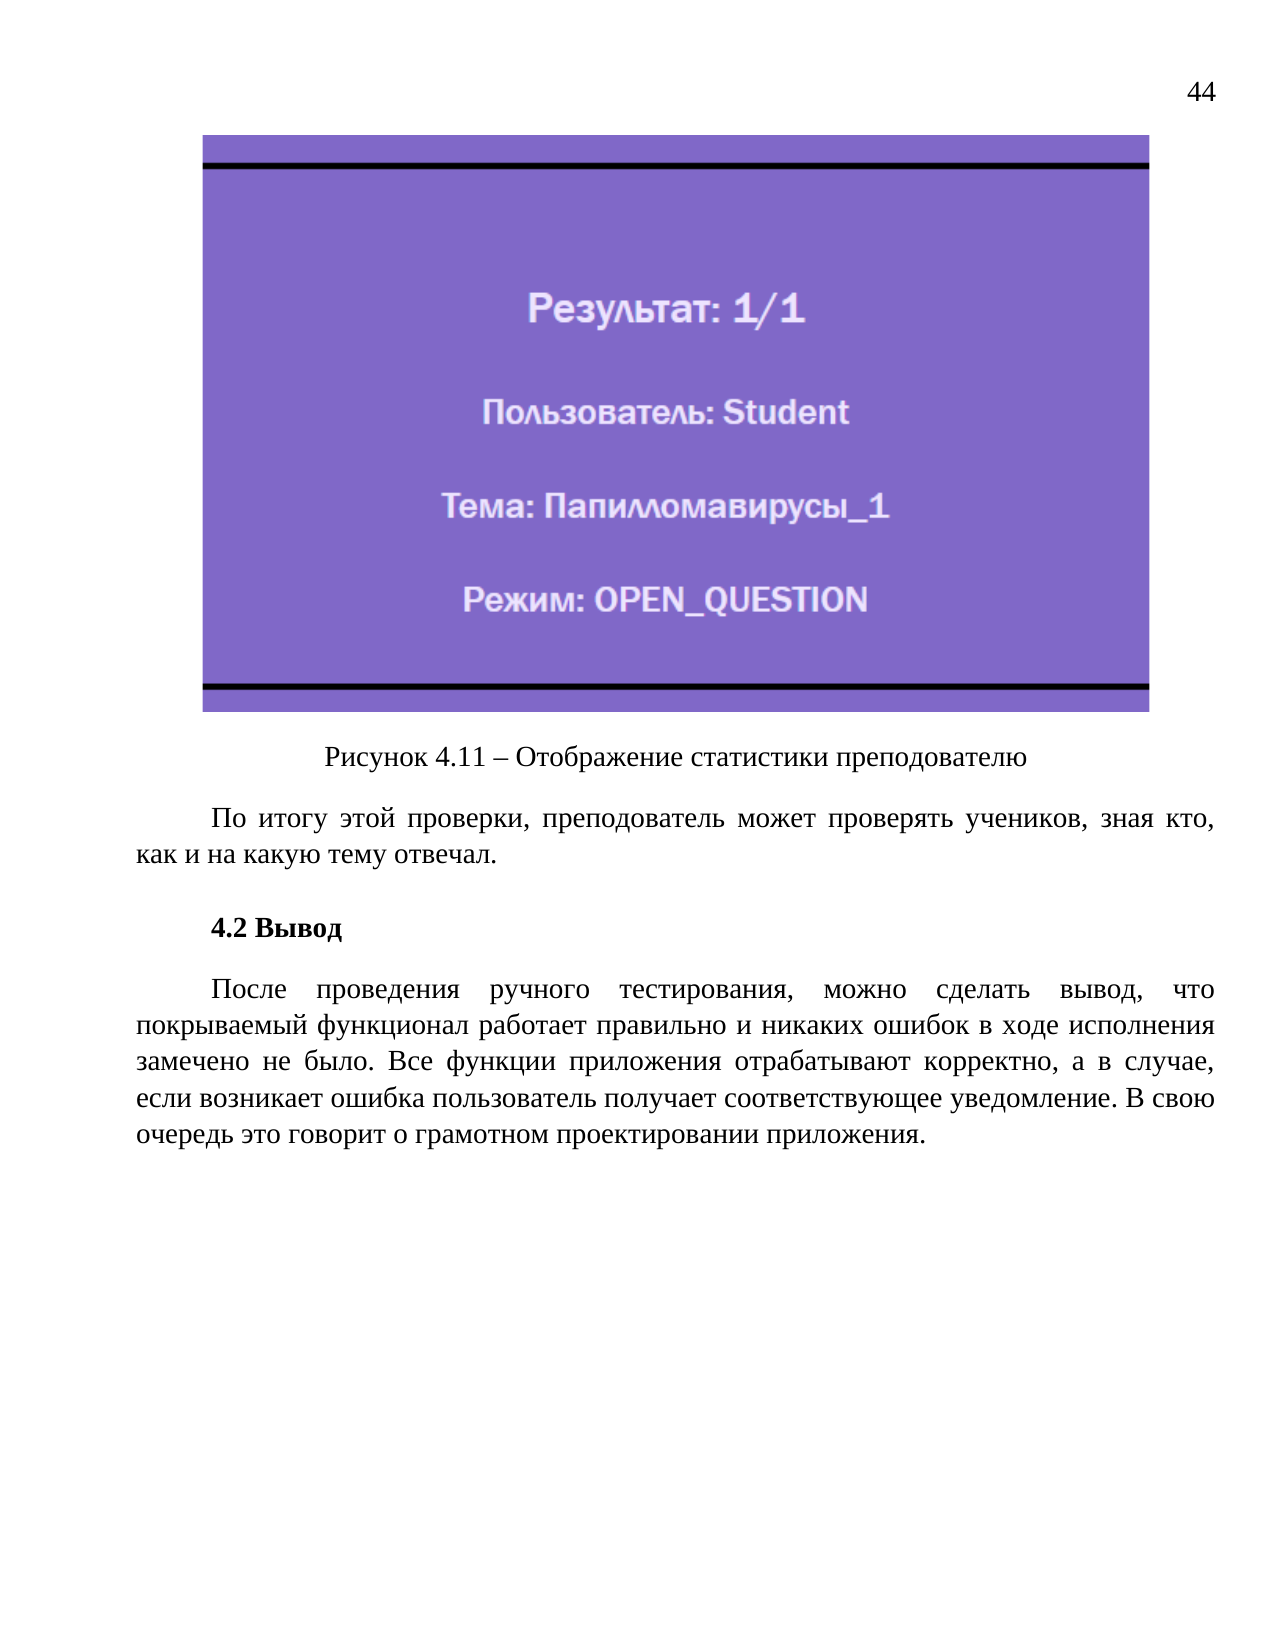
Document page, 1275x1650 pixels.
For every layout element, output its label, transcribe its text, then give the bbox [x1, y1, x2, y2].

text Рисунок 4.11 – Отображение статистики преподователю [136, 739, 1216, 773]
text После проведения ручного тестирования, можно сделать вывод, что покрываемый функционал работает правильно и никаких ошибок в ходе исполнения замечено не было. Все функции приложения отрабатывают корректно, а в случае, если возникает ошибка пользователь получает соответствующее уведомление. В свою очередь это говорит о грамотном проектировании приложения. [136, 971, 1216, 1149]
picture [202, 135, 1150, 712]
subtitle 4.2 Вывод [136, 910, 1216, 944]
text По итогу этой проверки, преподователь может проверять учеников, зная кто, как и на какую тему отвечал. [136, 800, 1216, 870]
